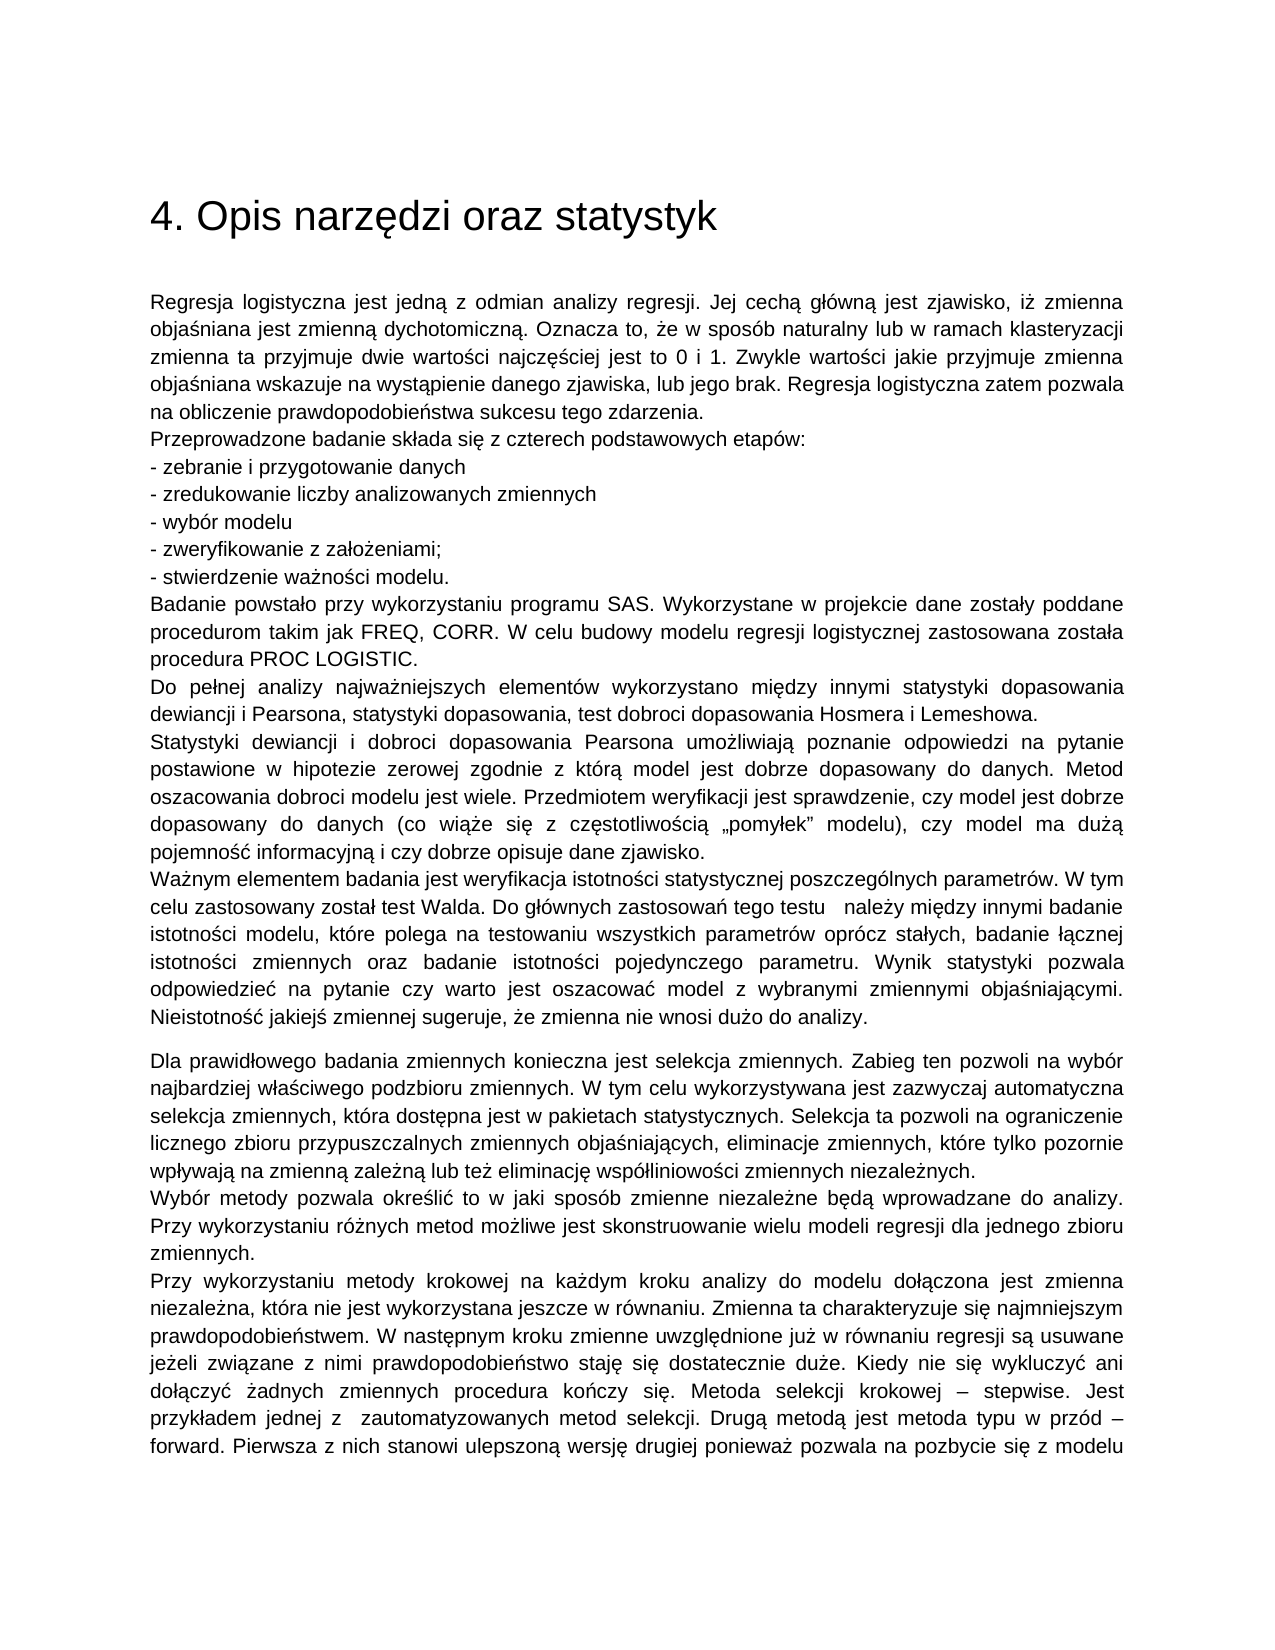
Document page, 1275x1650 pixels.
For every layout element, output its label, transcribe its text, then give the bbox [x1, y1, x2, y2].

text Regresja logistyczna jest jedną z odmian analizy regresji. Jej cechą główną jest zjawisko, iż zmienna objaśniana jest zmienną dychotomiczną. Oznacza to, że w sposób naturalny lub w ramach klasteryzacji zmienna ta przyjmuje dwie wartości najczęściej jest to 0 i 1. Zwykle wartości jakie przyjmuje zmienna objaśniana wskazuje na wystąpienie danego zjawiska, lub jego brak. Regresja logistyczna zatem pozwala na obliczenie prawdopodobieństwa sukcesu tego zdarzenia. [150, 289, 1125, 423]
text - stwierdzenie ważności modelu. [150, 564, 1125, 588]
text Do pełnej analizy najważniejszych elementów wykorzystano między innymi statystyki dopasowania dewiancji i Pearsona, statystyki dopasowania, test dobroci dopasowania Hosmera i Lemeshowa. [150, 674, 1125, 726]
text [150, 1269, 1125, 1458]
text - zweryfikowanie z założeniami; [150, 537, 1125, 561]
subtitle 4. Opis narzędzi oraz statystyk [150, 192, 1125, 239]
text Ważnym elementem badania jest weryfikacja istotności statystycznej poszczególnych parametrów. W tym celu zastosowany został test Walda. Do głównych zastosowań tego testu należy między innymi badanie istotności modelu, które polega na testowaniu wszystkich parametrów oprócz stałych, badanie łącznej istotności zmiennych oraz badanie istotności pojedynczego parametru. Wynik statystyki pozwala odpowiedzieć na pytanie czy warto jest oszacować model z wybranymi zmiennymi objaśniającymi. Nieistotność jakiejś zmiennej sugeruje, że zmienna nie wnosi dużo do analizy. [150, 867, 1125, 1028]
text - zredukowanie liczby analizowanych zmiennych [150, 482, 1125, 506]
text Badanie powstało przy wykorzystaniu programu SAS. Wykorzystane w projekcie dane zostały poddane procedurom takim jak FREQ, CORR. W celu budowy modelu regresji logistycznej zastosowana została procedura PROC LOGISTIC. [150, 592, 1125, 671]
text Przeprowadzone badanie składa się z czterech podstawowych etapów: [150, 427, 1125, 451]
text - wybór modelu [150, 509, 1125, 533]
text Dla prawidłowego badania zmiennych konieczna jest selekcja zmiennych. Zabieg ten pozwoli na wybór najbardziej właściwego podzbioru zmiennych. W tym celu wykorzystywana jest zazwyczaj automatyczna selekcja zmiennych, która dostępna jest w pakietach statystycznych. Selekcja ta pozwoli na ograniczenie licznego zbioru przypuszczalnych zmiennych objaśniających, eliminacje zmiennych, które tylko pozornie wpływają na zmienną zależną lub też eliminację współliniowości zmiennych niezależnych. [150, 1049, 1125, 1183]
text Wybór metody pozwala określić to w jaki sposób zmienne niezależne będą wprowadzane do analizy. Przy wykorzystaniu różnych metod możliwe jest skonstruowanie wielu modeli regresji dla jednego zbioru zmiennych. [150, 1186, 1125, 1265]
text - zebranie i przygotowanie danych [150, 454, 1125, 478]
text Statystyki dewiancji i dobroci dopasowania Pearsona umożliwiają poznanie odpowiedzi na pytanie postawione w hipotezie zerowej zgodnie z którą model jest dobrze dopasowany do danych. Metod oszacowania dobroci modelu jest wiele. Przedmiotem weryfikacji jest sprawdzenie, czy model jest dobrze dopasowany do danych (co wiąże się z częstotliwością „pomyłek” modelu), czy model ma dużą pojemność informacyjną i czy dobrze opisuje dane zjawisko. [150, 729, 1125, 863]
